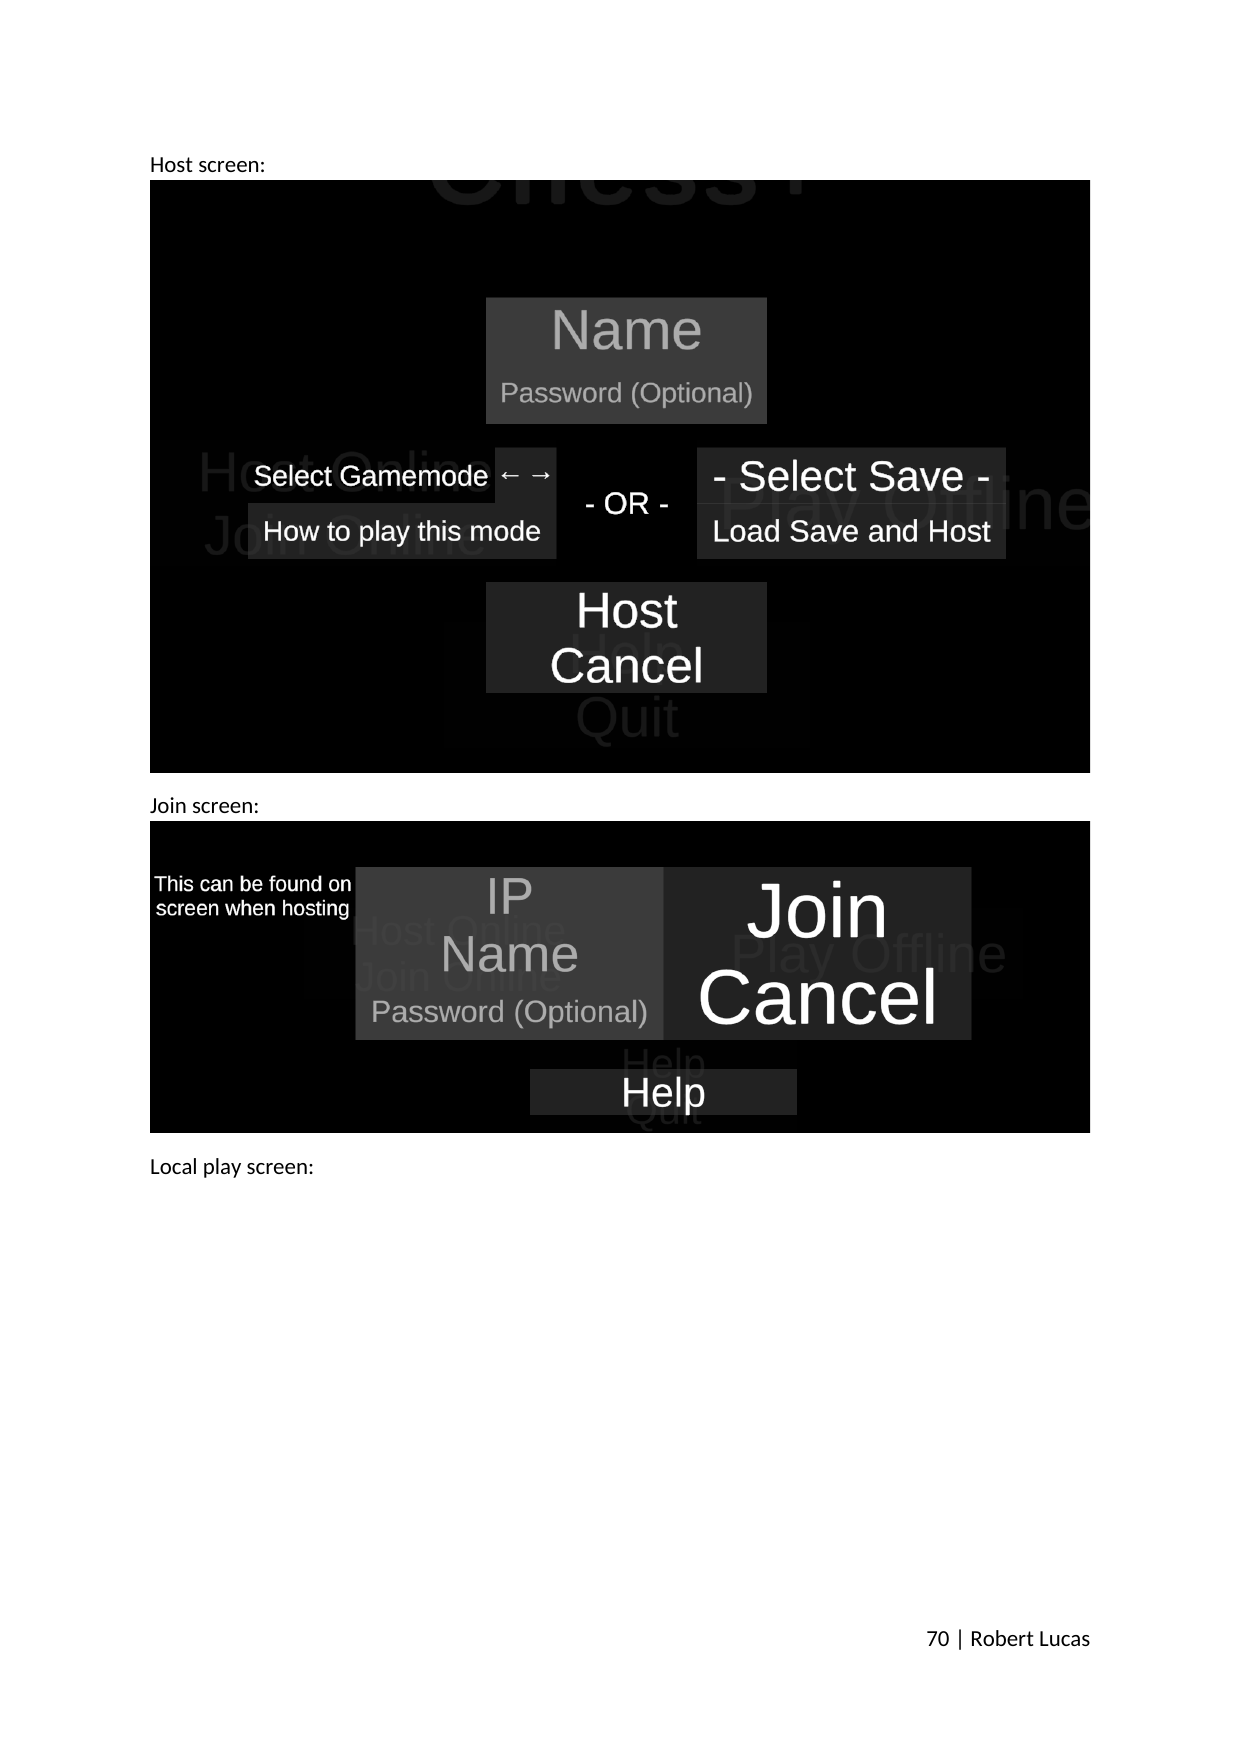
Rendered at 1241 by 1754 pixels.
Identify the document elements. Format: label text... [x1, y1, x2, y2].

text Join screen: [150, 791, 1090, 819]
text Host screen: [150, 150, 1090, 178]
picture [150, 180, 1091, 773]
text Local play screen: [150, 1152, 1090, 1180]
picture [150, 821, 1091, 1133]
